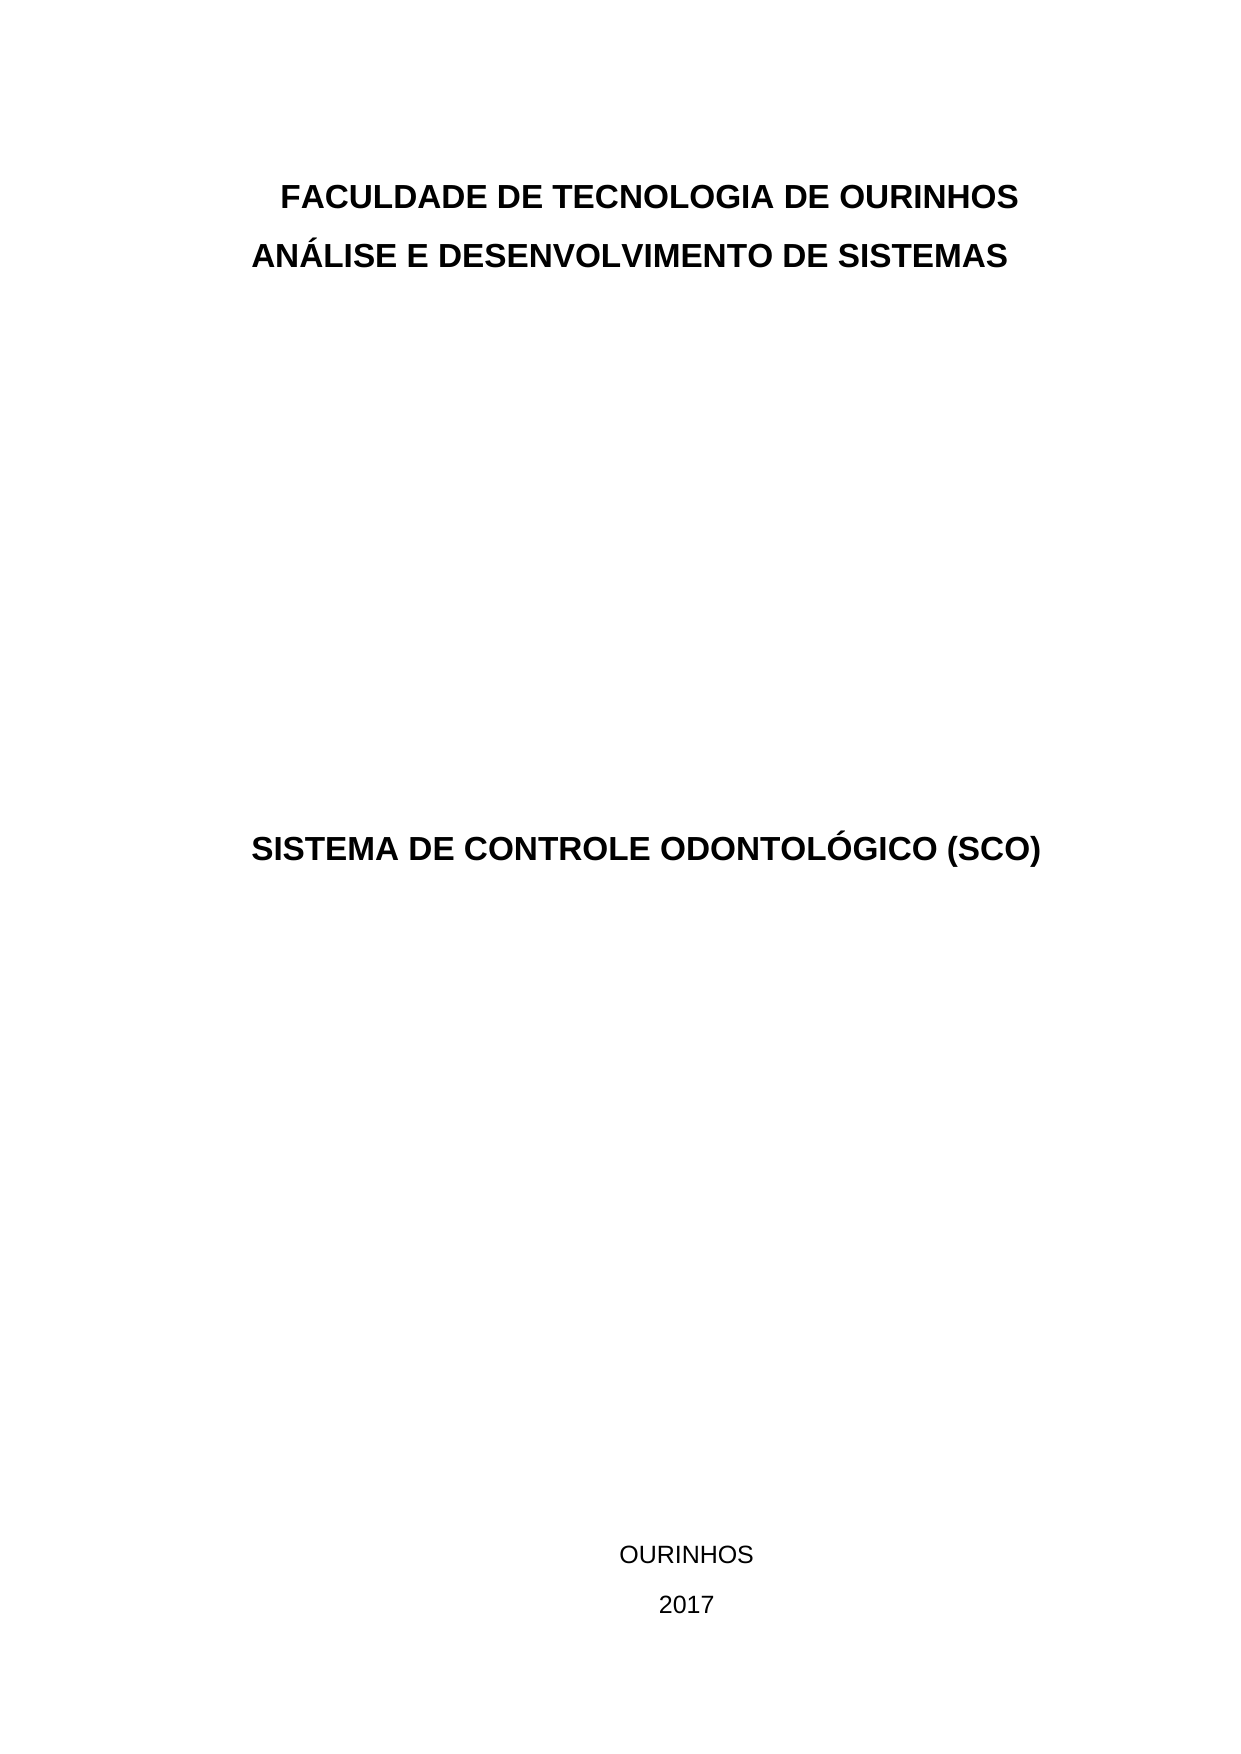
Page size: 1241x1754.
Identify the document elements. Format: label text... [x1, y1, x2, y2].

text FACULDADE DE TECNOLOGIA DE OURINHOS [177, 177, 1122, 216]
text 2017 [177, 1590, 1122, 1619]
text SISTEMA DE CONTROLE ODONTOLÓGICO (SCO) [177, 829, 1122, 868]
text OURINHOS [177, 1540, 1122, 1569]
text ANÁLISE E DESENVOLVIMENTO DE SISTEMAS [177, 236, 1122, 275]
